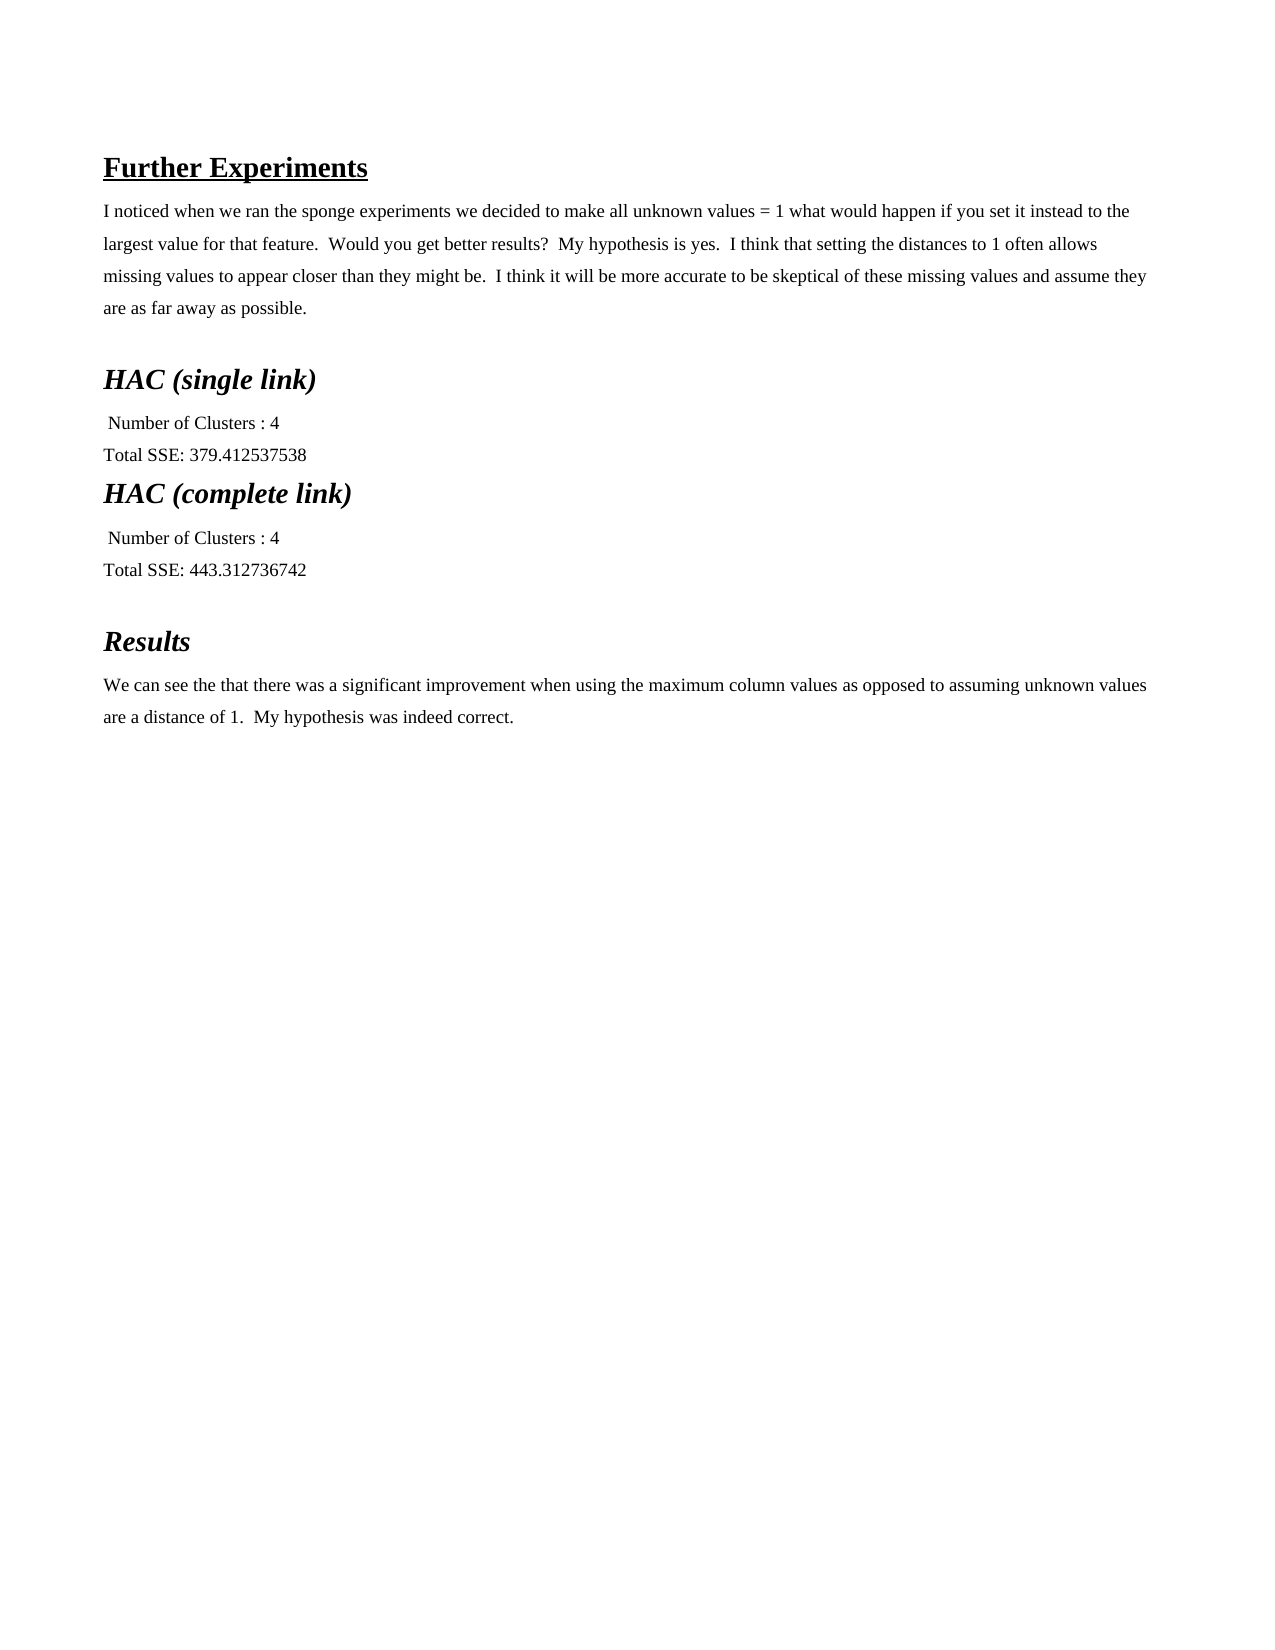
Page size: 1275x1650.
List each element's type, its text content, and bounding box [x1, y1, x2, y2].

text Results [103, 624, 1153, 657]
text We can see the that there was a significant improvement when using the maximum column values as opposed to assuming unknown values are a distance of 1. My hypothesis was indeed correct. [103, 674, 1153, 728]
text Number of Clusters : 4 [103, 412, 1153, 434]
text HAC (complete link) [103, 477, 1153, 510]
text Total SSE: 379.412537538 [103, 444, 1153, 466]
text Number of Clusters : 4 [103, 527, 1153, 548]
text Further Experiments [103, 150, 1153, 183]
text Total SSE: 443.312736742 [103, 559, 1153, 581]
text I noticed when we ran the sponge experiments we decided to make all unknown values = 1 what would happen if you set it instead to the largest value for that feature. Would you get better results? My hypothesis is yes. I think that setting the distances to 1 often allows missing values to appear closer than they might be. I think it will be more accurate to be skeptical of these missing values and assume they are as far away as possible. [103, 200, 1153, 319]
text HAC (single link) [103, 362, 1153, 395]
